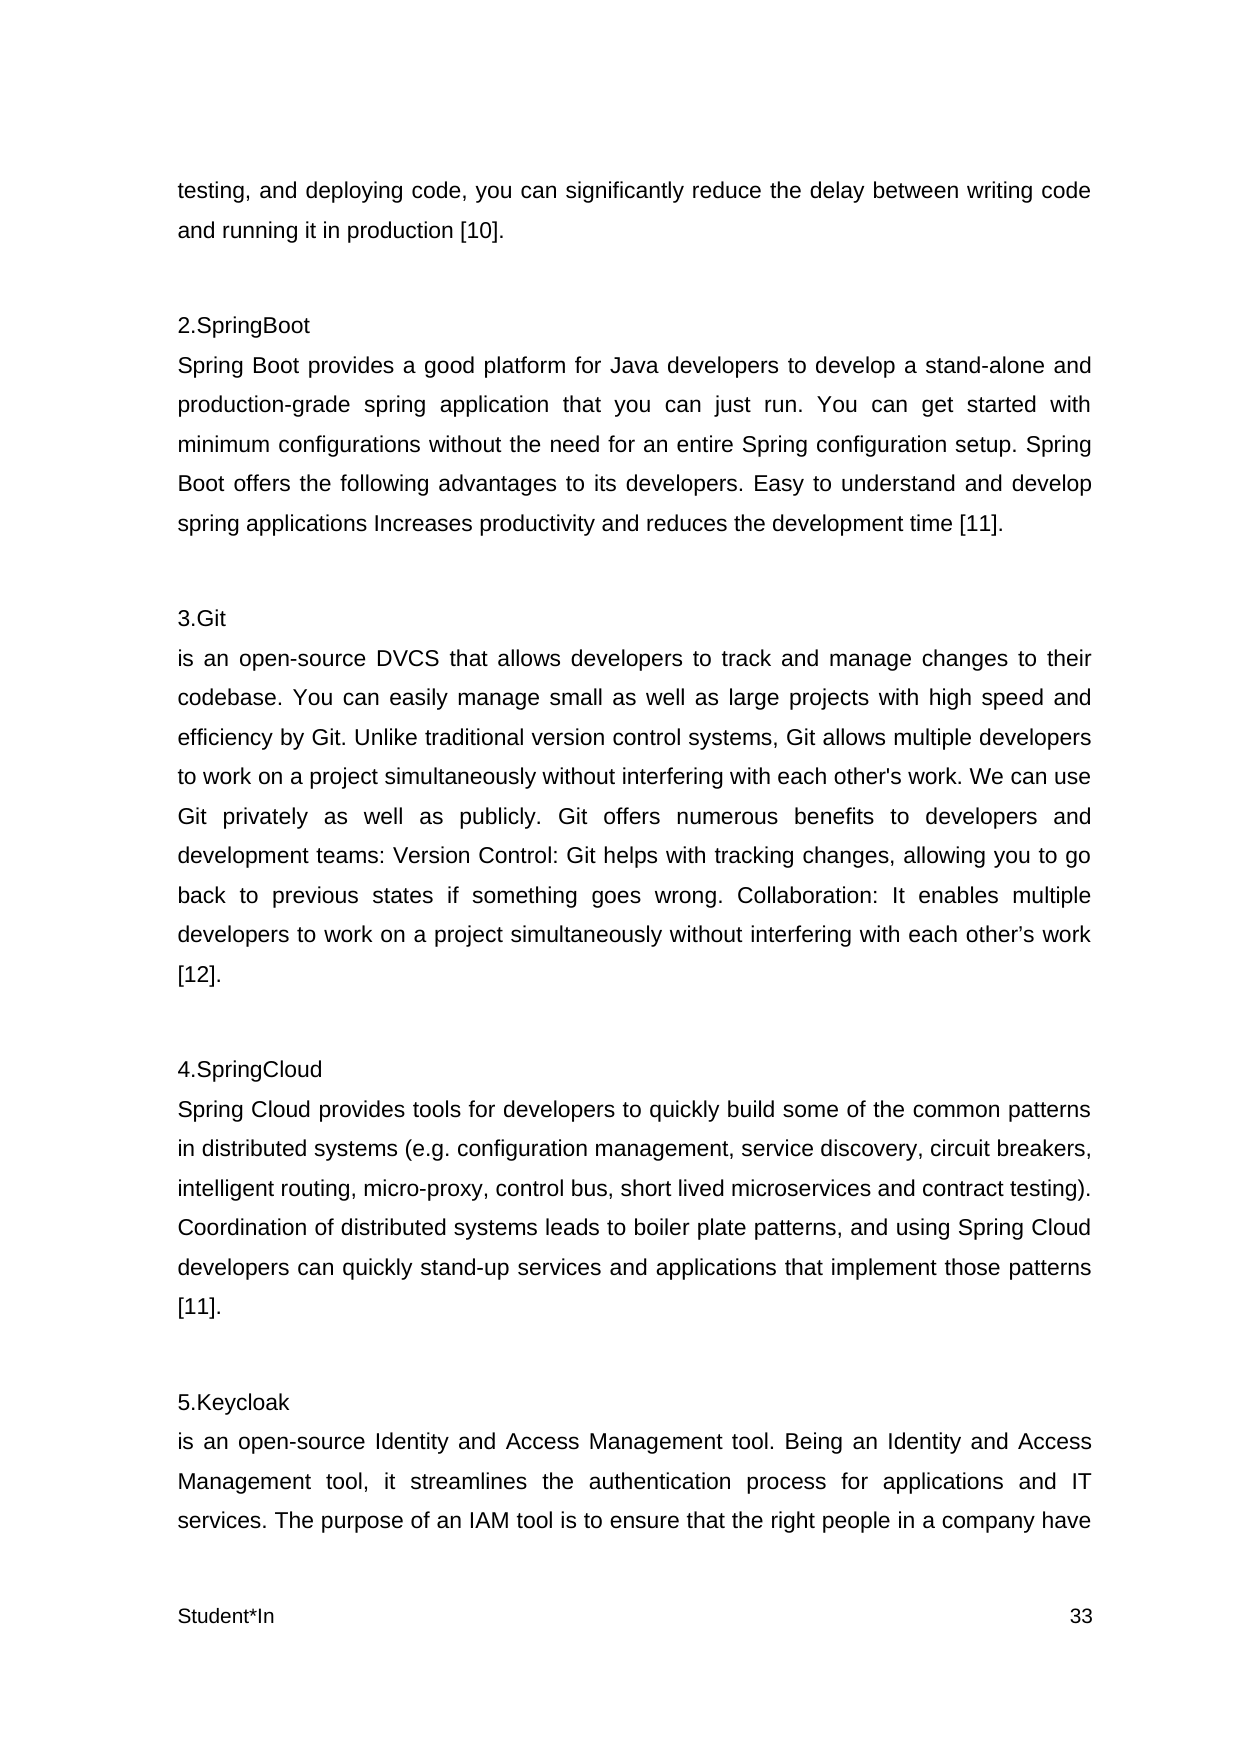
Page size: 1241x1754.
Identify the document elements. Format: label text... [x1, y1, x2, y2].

text 4.SpringCloud Spring Cloud provides tools for developers to quickly build some of the common patterns in distributed systems (e.g. configuration management, service discovery, circuit breakers, intelligent routing, micro-proxy, control bus, short lived microservices and contract testing). Coordination of distributed systems leads to boiler plate patterns, and using Spring Cloud developers can quickly stand-up services and applications that implement those patterns [11]. [177, 1056, 1092, 1319]
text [177, 1389, 1092, 1533]
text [177, 177, 1092, 243]
text 2.SpringBoot Spring Boot provides a good platform for Java developers to develop a stand-alone and production-grade spring application that you can just run. You can get started with minimum configurations without the need for an entire Spring configuration setup. Spring Boot offers the following advantages to its developers. Easy to understand and develop spring applications Increases productivity and reduces the development time [11]. [177, 312, 1092, 536]
text 3.Git is an open-source DVCS that allows developers to track and manage changes to their codebase. You can easily manage small as well as large projects with high speed and efficiency by Git. Unlike traditional version control systems, Git allows multiple developers to work on a project simultaneously without interfering with each other's work. We can use Git privately as well as publicly. Git offers numerous benefits to developers and development teams: Version Control: Git helps with tracking changes, allowing you to go back to previous states if something goes wrong. Collaboration: It enables multiple developers to work on a project simultaneously without interfering with each other’s work [12]. [177, 605, 1092, 987]
